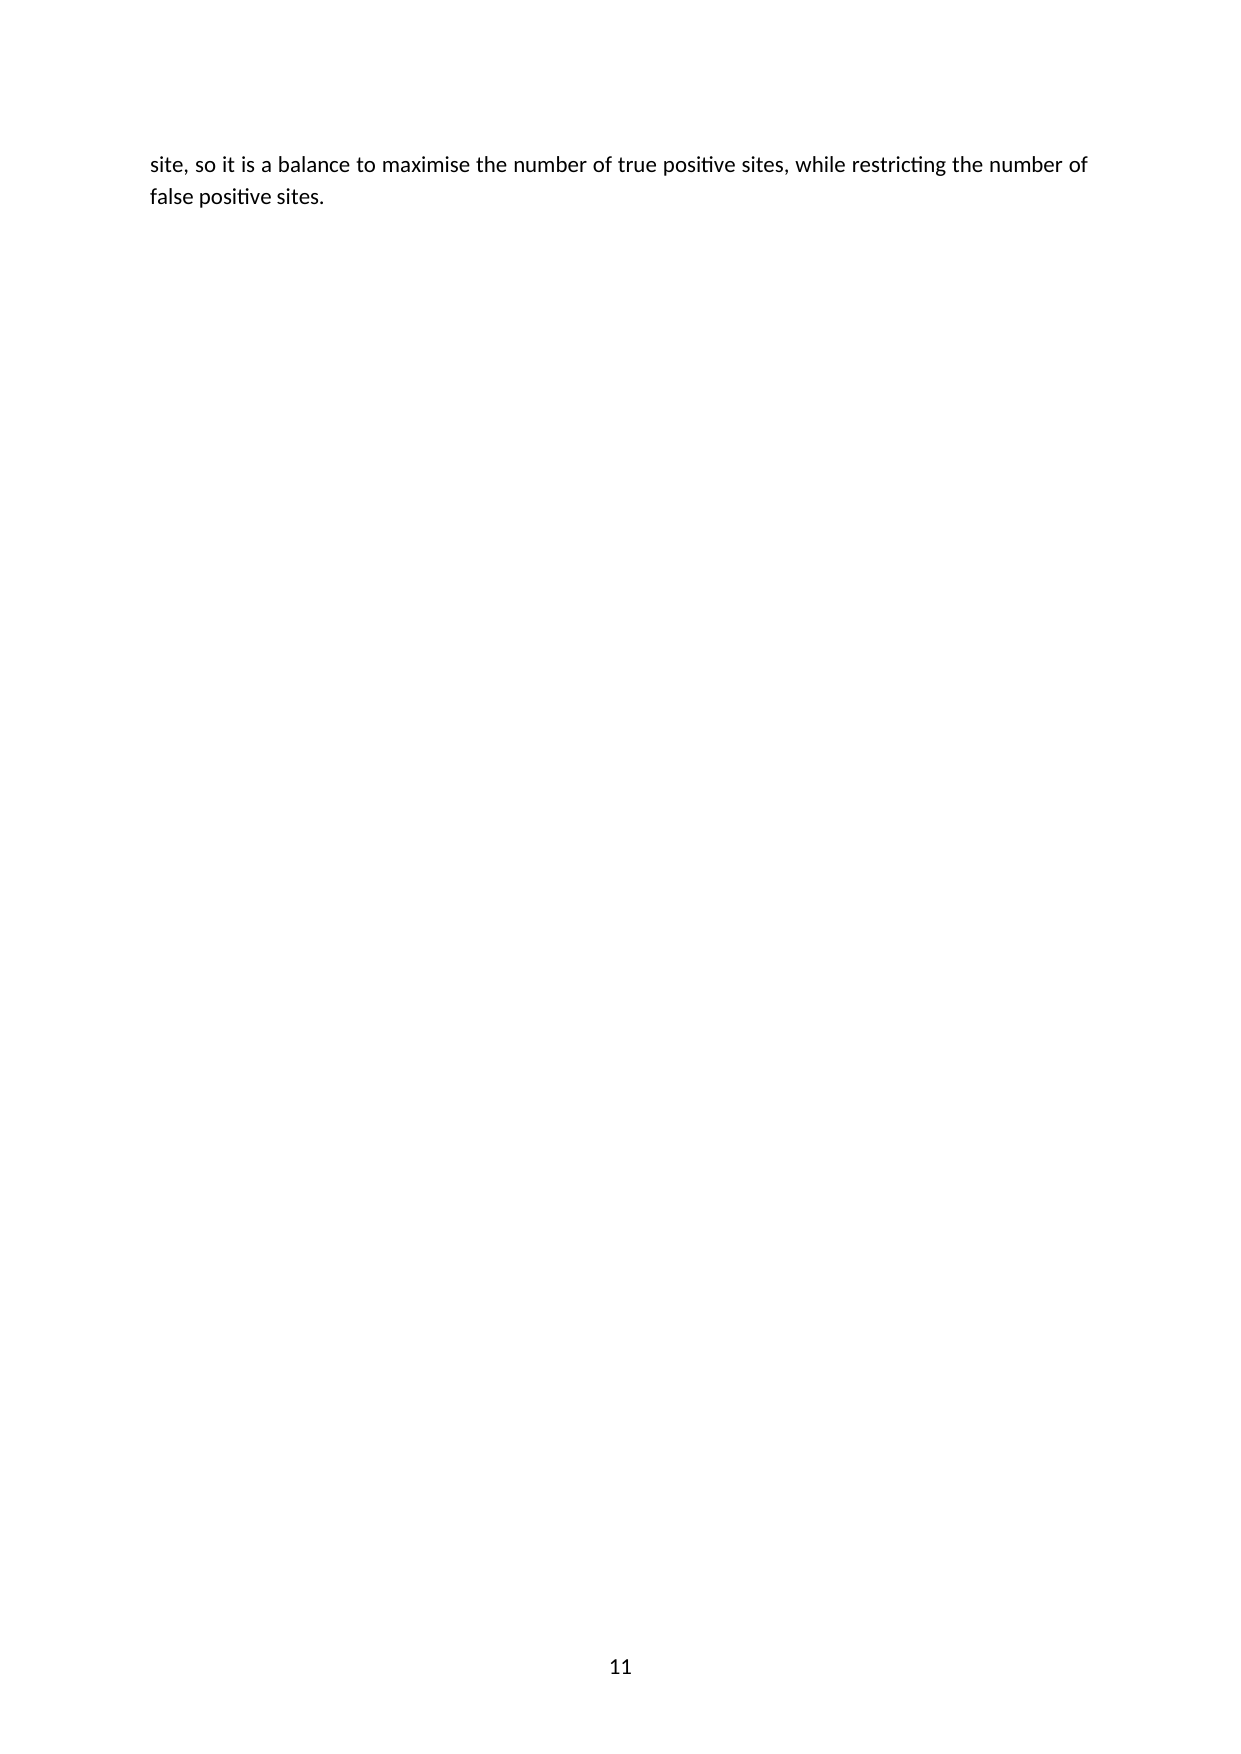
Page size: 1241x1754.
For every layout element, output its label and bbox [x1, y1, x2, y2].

text [150, 150, 1090, 210]
